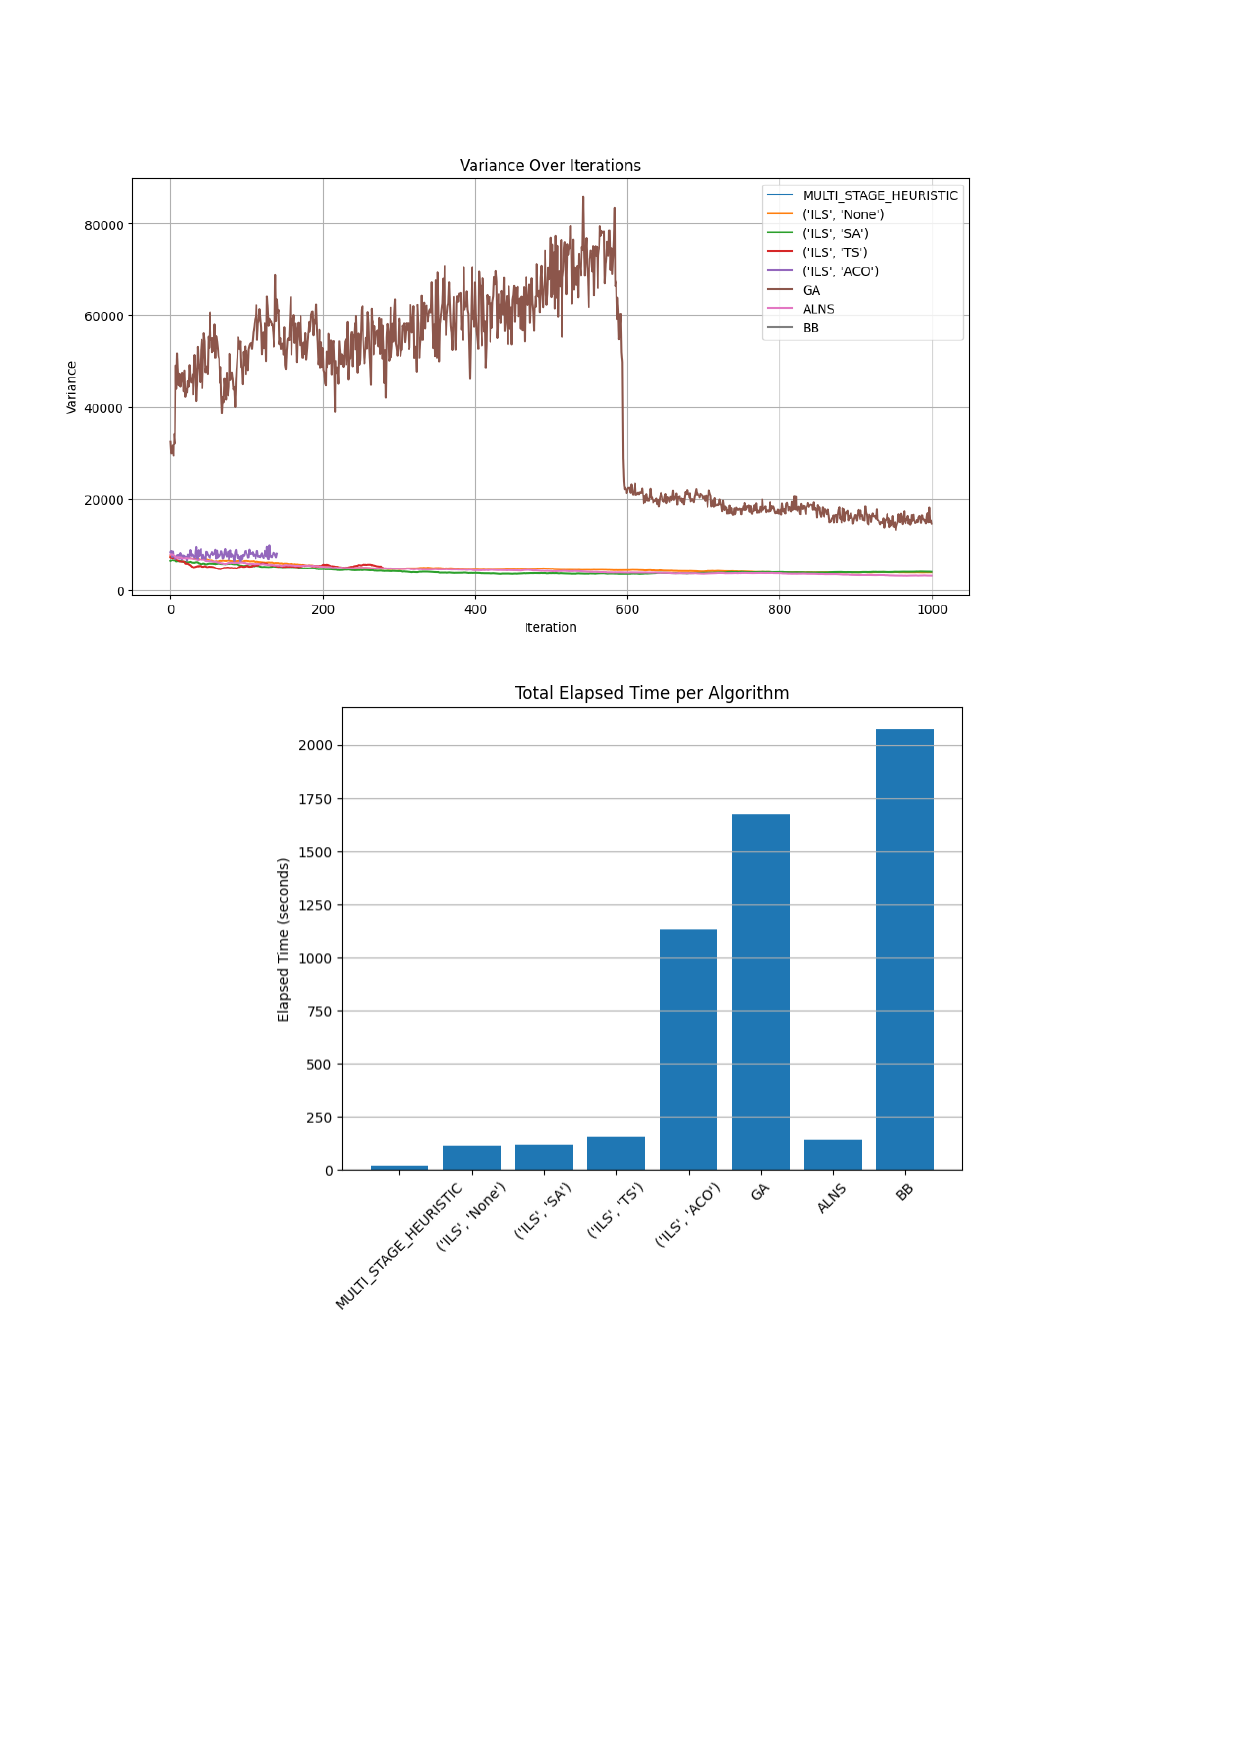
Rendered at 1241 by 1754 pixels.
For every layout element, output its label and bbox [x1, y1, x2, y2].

picture [268, 675, 972, 1322]
picture [57, 150, 978, 642]
